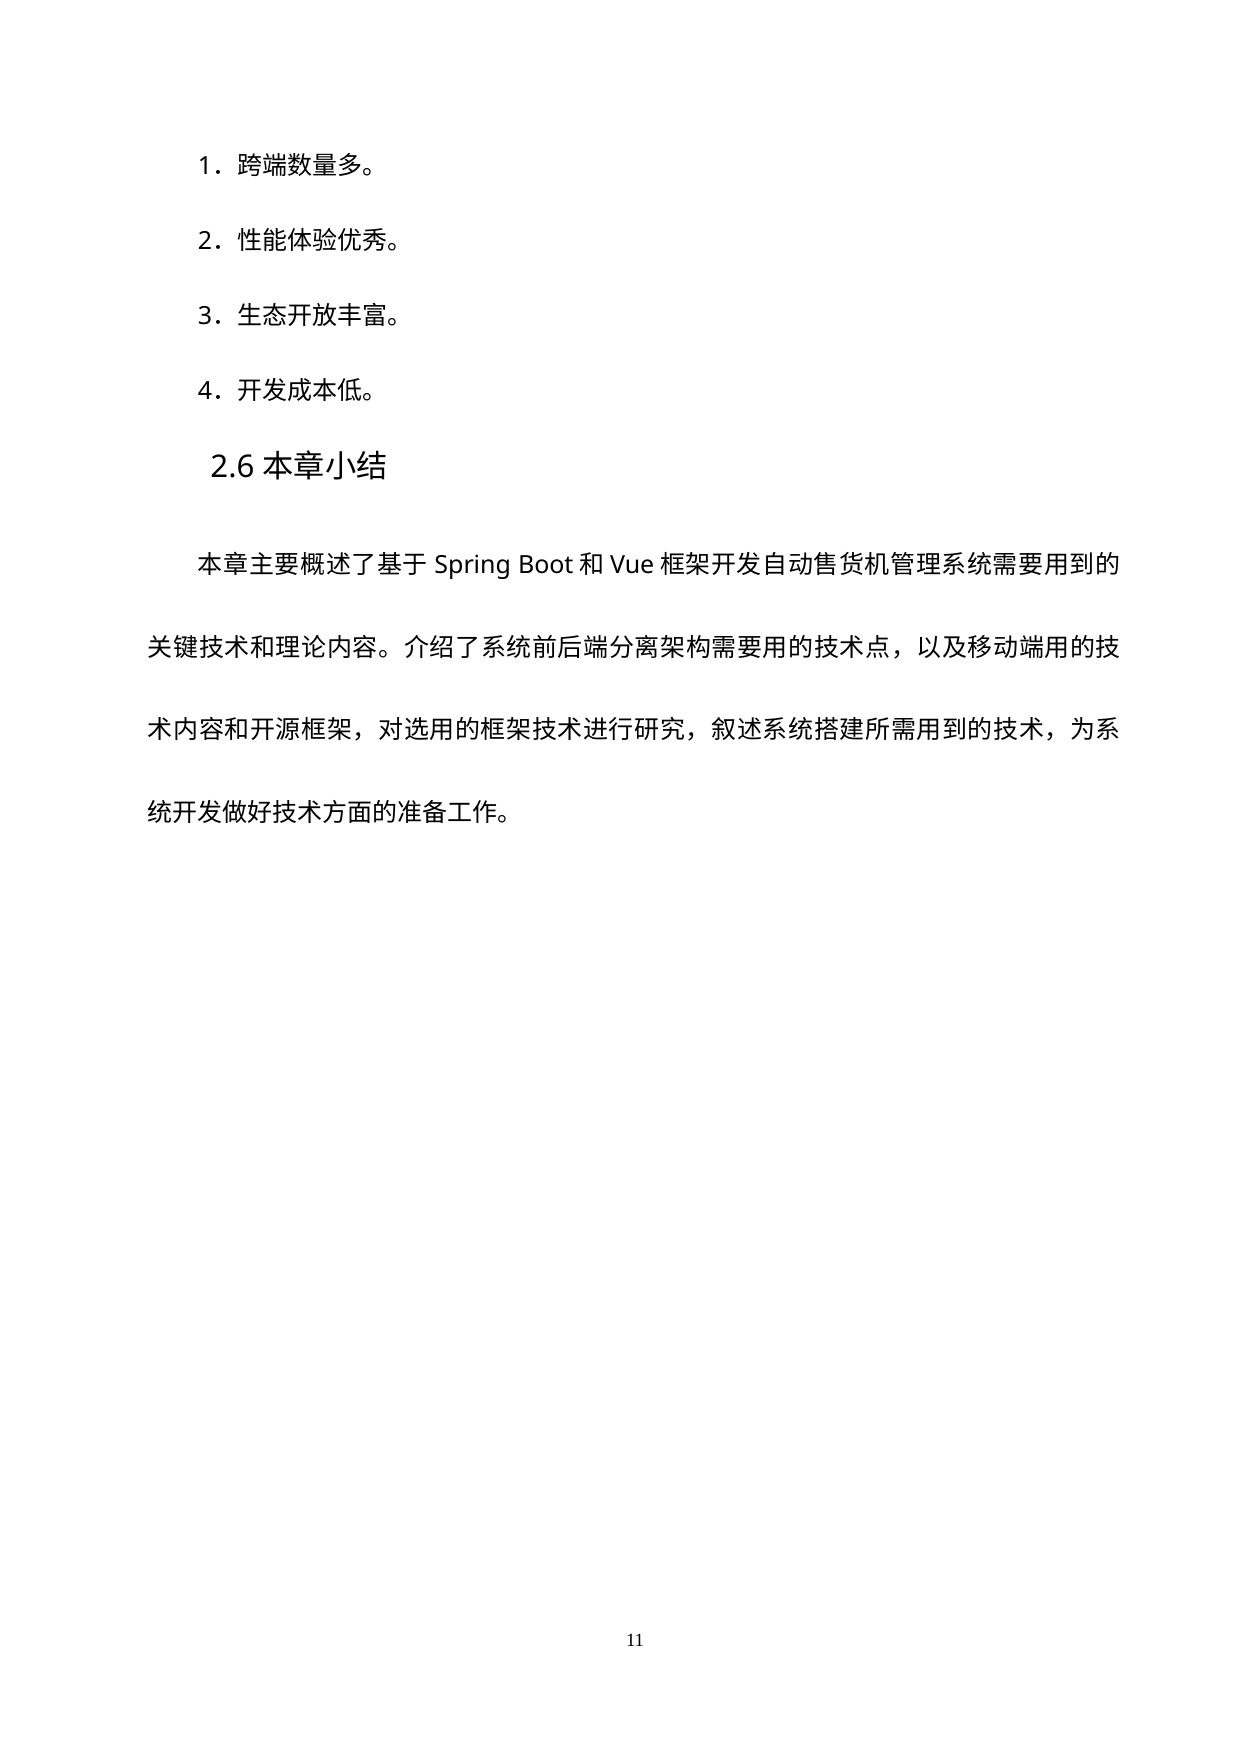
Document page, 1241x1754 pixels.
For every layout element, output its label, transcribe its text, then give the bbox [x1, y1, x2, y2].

list 开发成本低。 [148, 356, 1122, 422]
list 生态开放丰富。 [148, 281, 1122, 347]
list 跨端数量多。 [148, 131, 1122, 197]
list 性能体验优秀。 [148, 206, 1122, 272]
subtitle 2.6 本章小结 [148, 431, 1122, 497]
text 本章主要概述了基于Spring Boot和Vue框架开发自动售货机管理系统需要用到的关键技术和理论内容。介绍了系统前后端分离架构需要用的技术点，以及移动端用的技术内容和开源框架，对选用的框架技术进行研究，叙述系统搭建所需用到的技术，为系统开发做好技术方面的准备工作。 [148, 530, 1122, 843]
